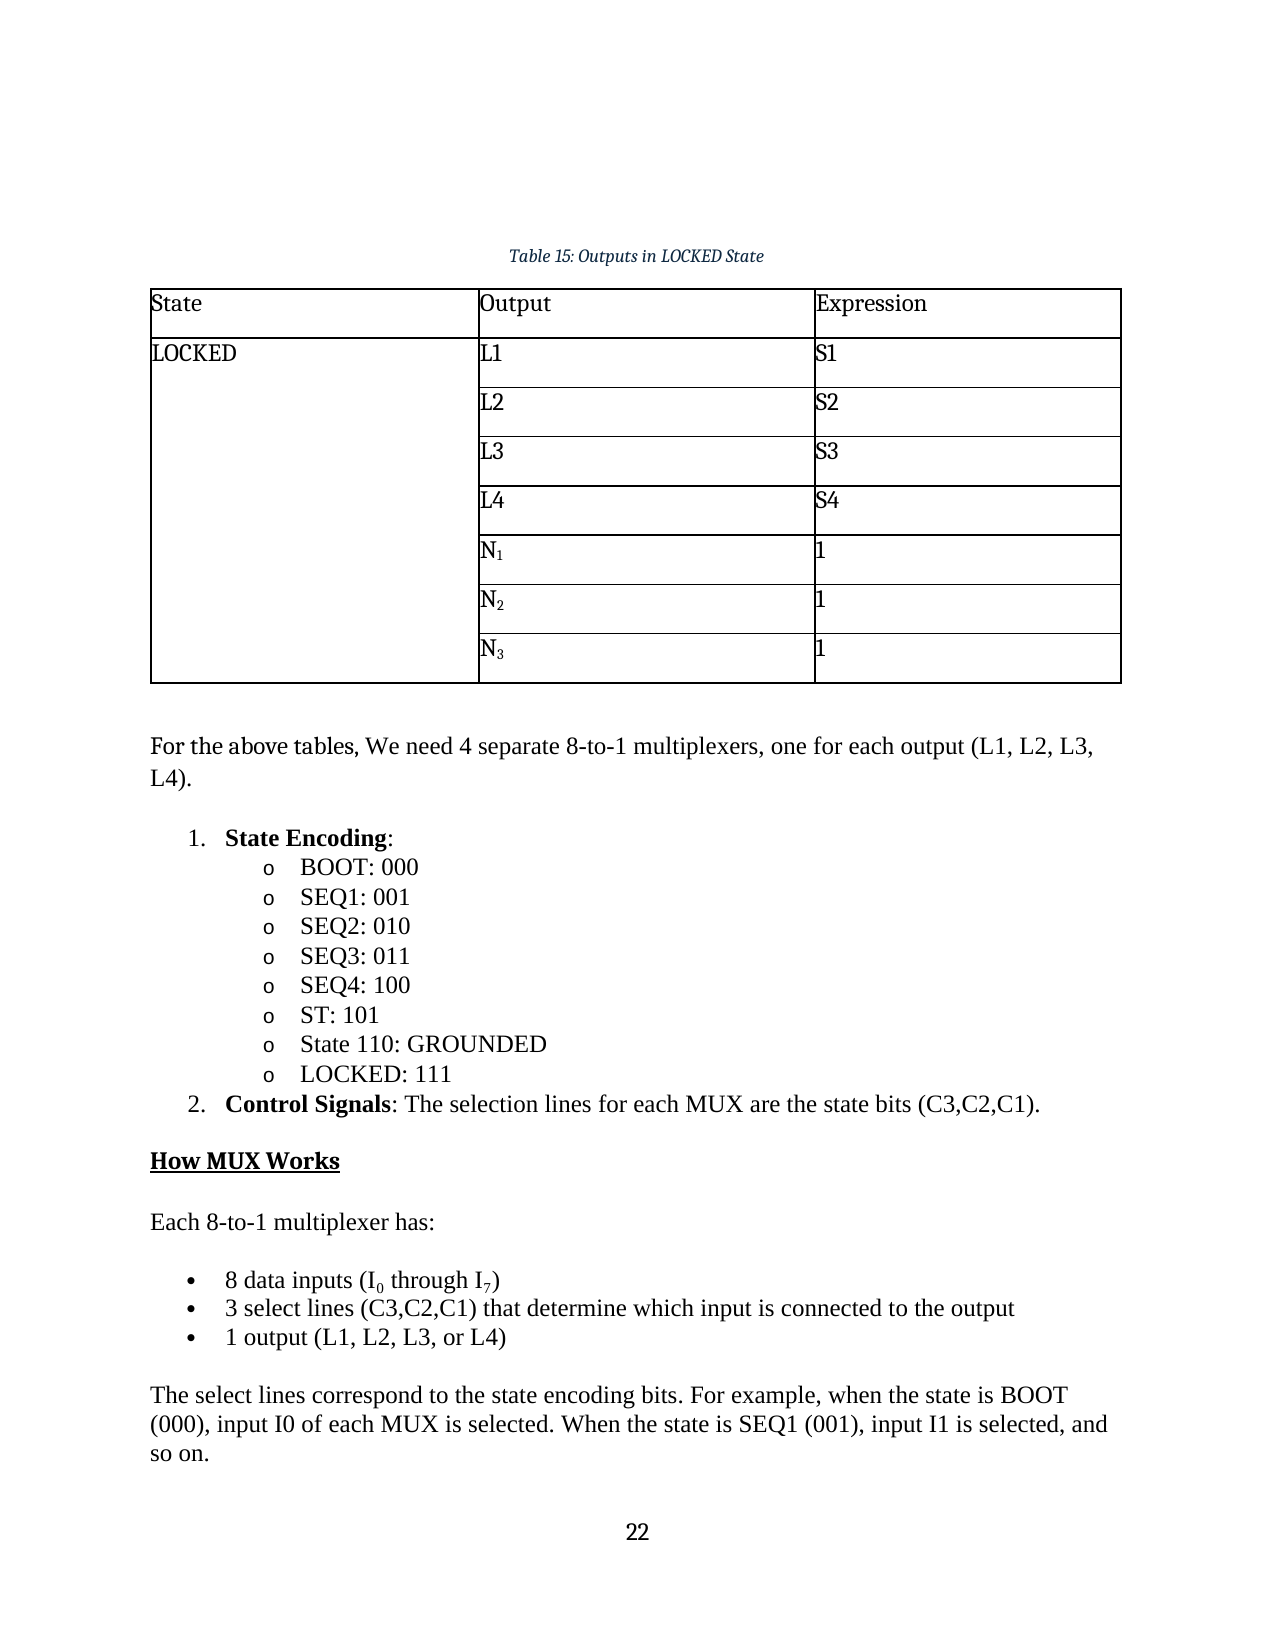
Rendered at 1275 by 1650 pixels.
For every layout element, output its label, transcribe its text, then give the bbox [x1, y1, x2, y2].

table_cell L1 [480, 339, 814, 386]
table_cell L2 [480, 388, 814, 436]
list LOCKED: 111 [262, 1059, 1125, 1089]
table_header State [152, 290, 478, 337]
list SEQ2: 010 [262, 911, 1125, 941]
table_cell S3 [816, 437, 1120, 485]
text Table 15: Outputs in LOCKED State [150, 245, 1125, 267]
list 8 data inputs (I₀ through I₇) [187, 1265, 1125, 1293]
text For the above tables, We need 4 separate 8-to-1 multiplexers, one for each output (L1, L2, L3, L4). [150, 731, 1125, 792]
table_cell 1 [816, 585, 1120, 633]
text The select lines correspond to the state encoding bits. For example, when the state is BOOT (000), input I0 of each MUX is selected. When the state is SEQ1 (001), input I1 is selected, and so on. [150, 1380, 1125, 1466]
list 1 output (L1, L2, L3, or L4) [187, 1322, 1125, 1351]
list BOOT: 000 [262, 852, 1125, 882]
table_cell S1 [816, 339, 1120, 386]
table_cell LOCKED [152, 339, 478, 682]
list State Encoding: [187, 823, 1125, 852]
table_cell 1 [816, 536, 1120, 583]
table_header Expression [816, 290, 1120, 337]
list SEQ3: 011 [262, 941, 1125, 970]
list SEQ1: 001 [262, 882, 1125, 911]
table_cell N3 [480, 634, 814, 682]
list ST: 101 [262, 1000, 1125, 1029]
table_header Output [480, 290, 814, 337]
list Control Signals: The selection lines for each MUX are the state bits (C3,C2,C1). [187, 1089, 1125, 1117]
table_cell N2 [480, 585, 814, 633]
table_cell L3 [480, 437, 814, 485]
list 3 select lines (C3,C2,C1) that determine which input is connected to the output [187, 1293, 1125, 1322]
text How MUX Works [150, 1147, 1125, 1175]
table_cell 1 [816, 634, 1120, 682]
text Each 8-to-1 multiplexer has: [150, 1207, 1125, 1236]
list SEQ4: 100 [262, 970, 1125, 1000]
table_cell N1 [480, 536, 814, 583]
table_cell L4 [480, 487, 814, 534]
table_cell S2 [816, 388, 1120, 436]
list State 110: GROUNDED [262, 1029, 1125, 1059]
table_cell S4 [816, 487, 1120, 534]
